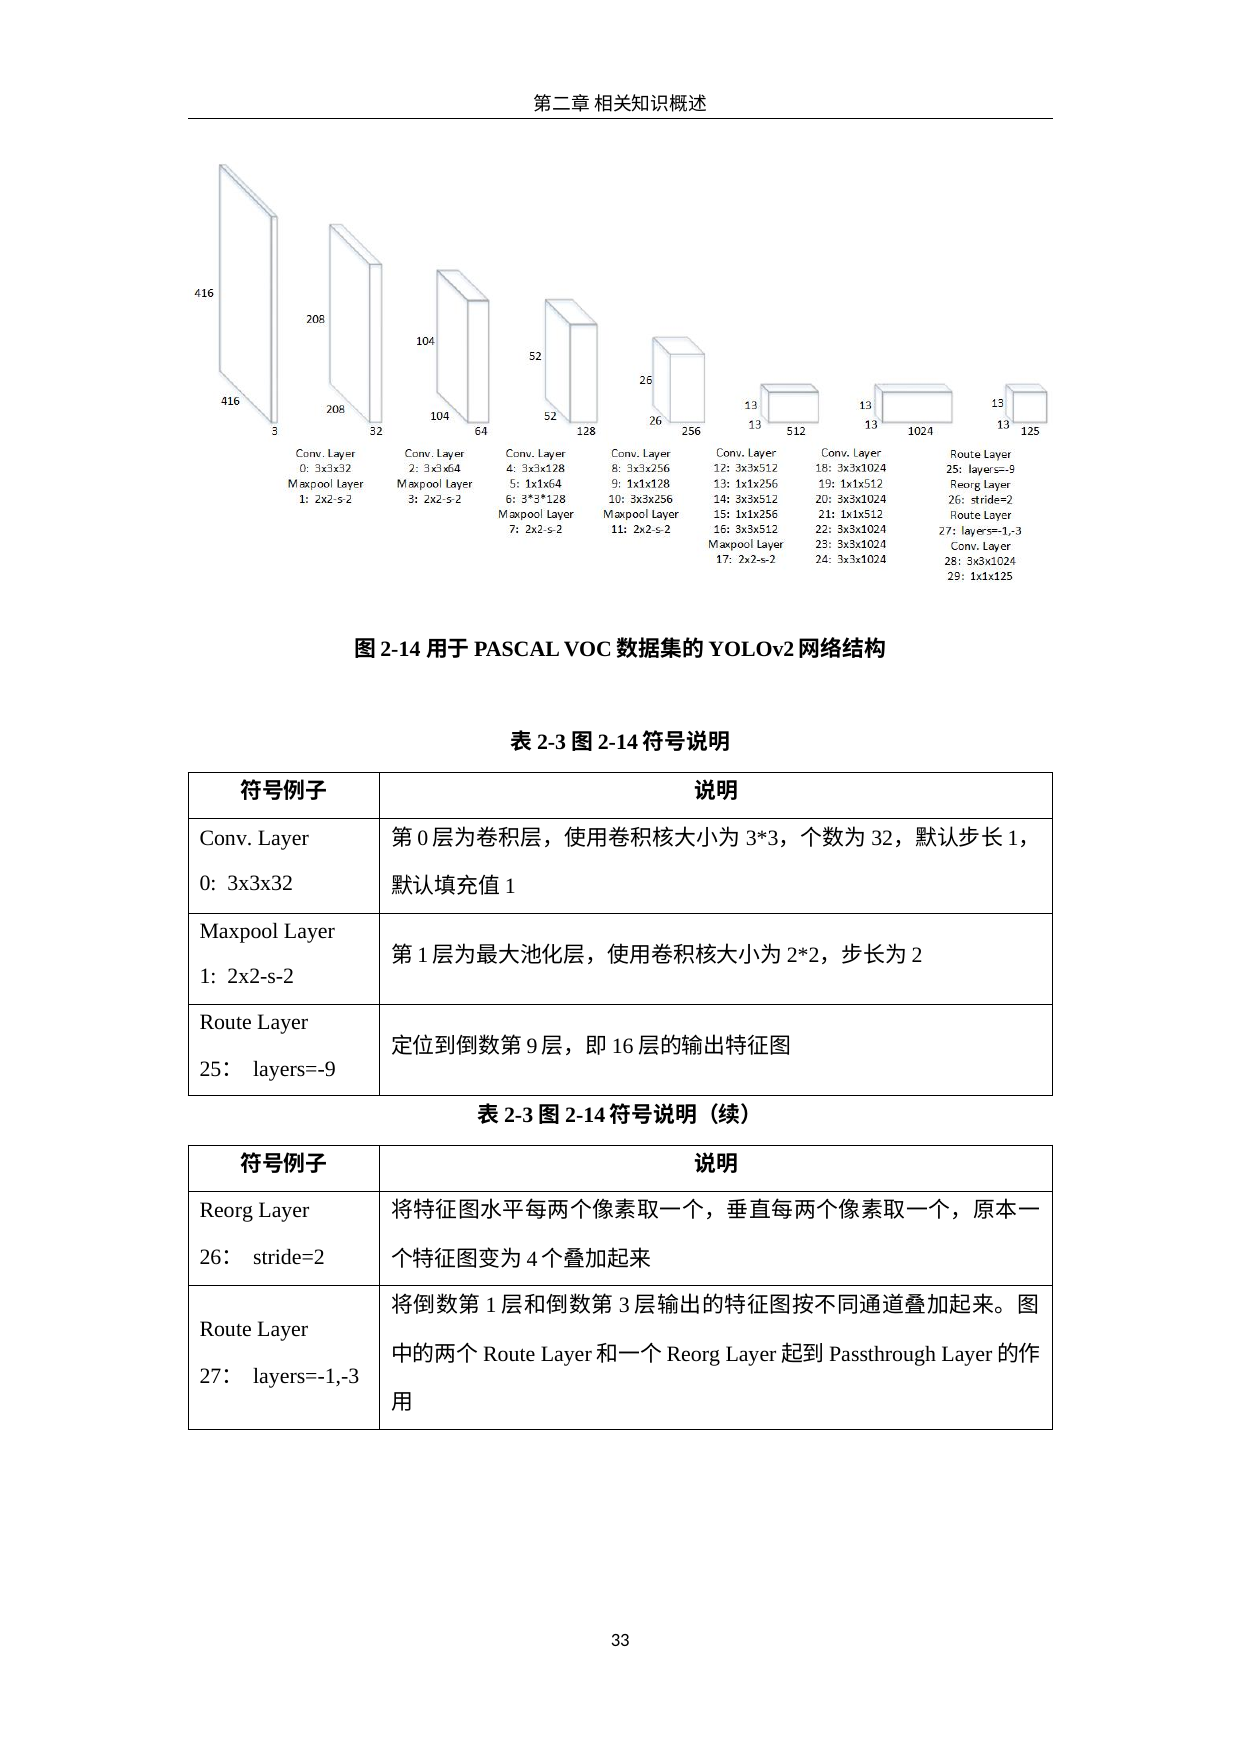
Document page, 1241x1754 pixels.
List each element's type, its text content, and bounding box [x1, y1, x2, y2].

table_cell 定位到倒数第9层，即16层的输出特征图 [380, 1005, 1052, 1095]
table_header 符号例子 [189, 773, 379, 818]
table_header 说明 [380, 1146, 1052, 1191]
table_cell Conv. Layer 0: 3x3x32 [189, 819, 379, 913]
text 图2-14 用于PASCAL VOC数据集的YOLOv2网络结构 [187, 630, 1053, 663]
table_cell Maxpool Layer 1: 2x2-s-2 [189, 914, 379, 1004]
text 表2-3 图2-14符号说明 [187, 724, 1053, 756]
table_cell 第1层为最大池化层，使用卷积核大小为2*2，步长为2 [380, 914, 1052, 1004]
table_cell Reorg Layer 26： stride=2 [189, 1192, 379, 1285]
table_header 说明 [380, 773, 1052, 818]
table_cell 将倒数第1层和倒数第3层输出的特征图按不同通道叠加起来。图中的两个Route Layer和一个Reorg Layer起到Passthrough Layer的作用 [380, 1286, 1052, 1429]
table_header 符号例子 [189, 1146, 379, 1191]
table_cell 将特征图水平每两个像素取一个，垂直每两个像素取一个，原本一个特征图变为4个叠加起来 [380, 1192, 1052, 1285]
table_cell Route Layer 27： layers=-1,-3 [189, 1286, 379, 1429]
text 表2-3 图2-14符号说明（续） [187, 1096, 1053, 1129]
picture [187, 162, 1053, 590]
table_cell 第0层为卷积层，使用卷积核大小为3*3，个数为32，默认步长1，默认填充值1 [380, 819, 1052, 913]
table_cell Route Layer 25： layers=-9 [189, 1005, 379, 1095]
